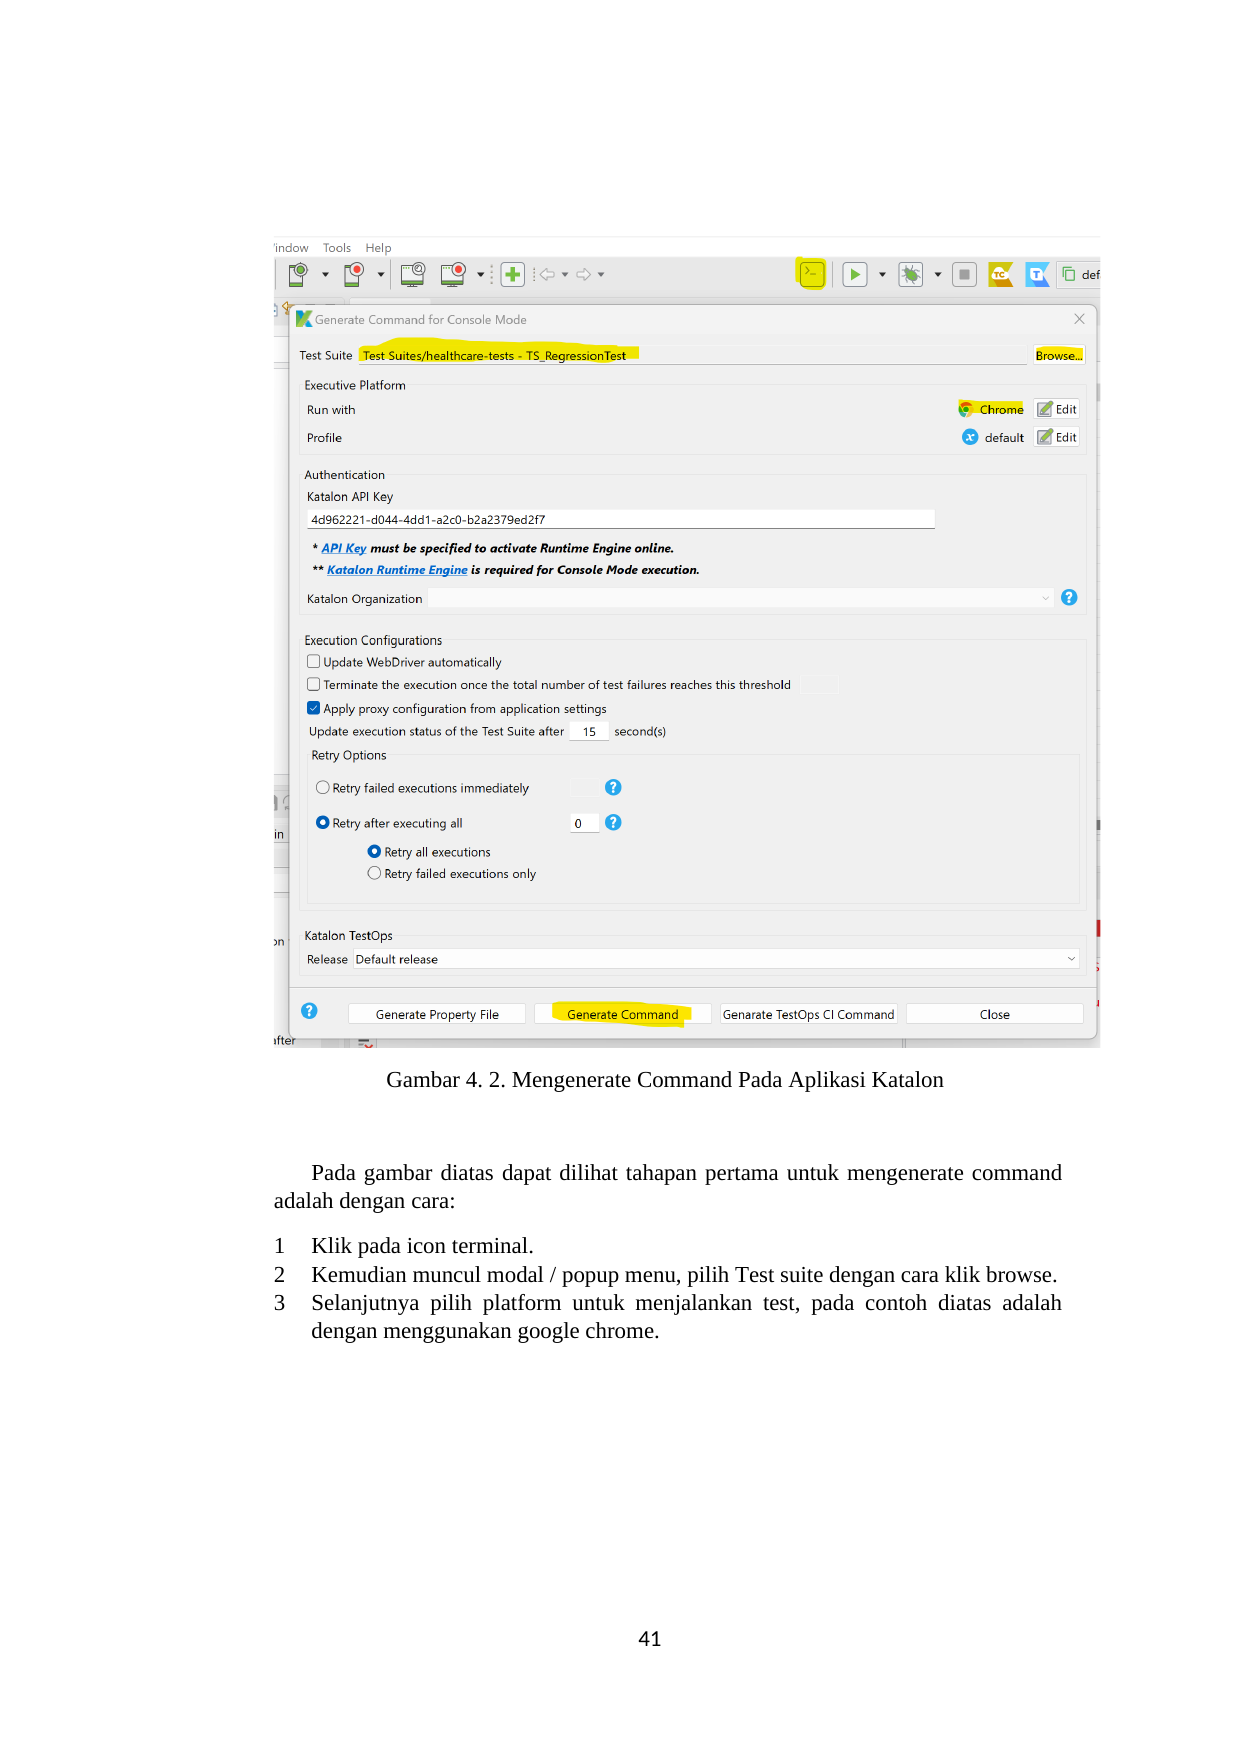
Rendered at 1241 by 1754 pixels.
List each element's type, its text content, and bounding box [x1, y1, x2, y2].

list Klik pada icon terminal. [274, 1232, 1063, 1258]
text Pada gambar diatas dapat dilihat tahapan pertama untuk mengenerate command adalah dengan cara: [274, 1159, 1063, 1213]
list Selanjutnya pilih platform untuk menjalankan test, pada contoh diatas adalah dengan menggunakan google chrome. [274, 1289, 1063, 1344]
picture [273, 236, 1101, 1048]
list Kemudian muncul modal / popup menu, pilih Test suite dengan cara klik browse. [274, 1261, 1063, 1287]
